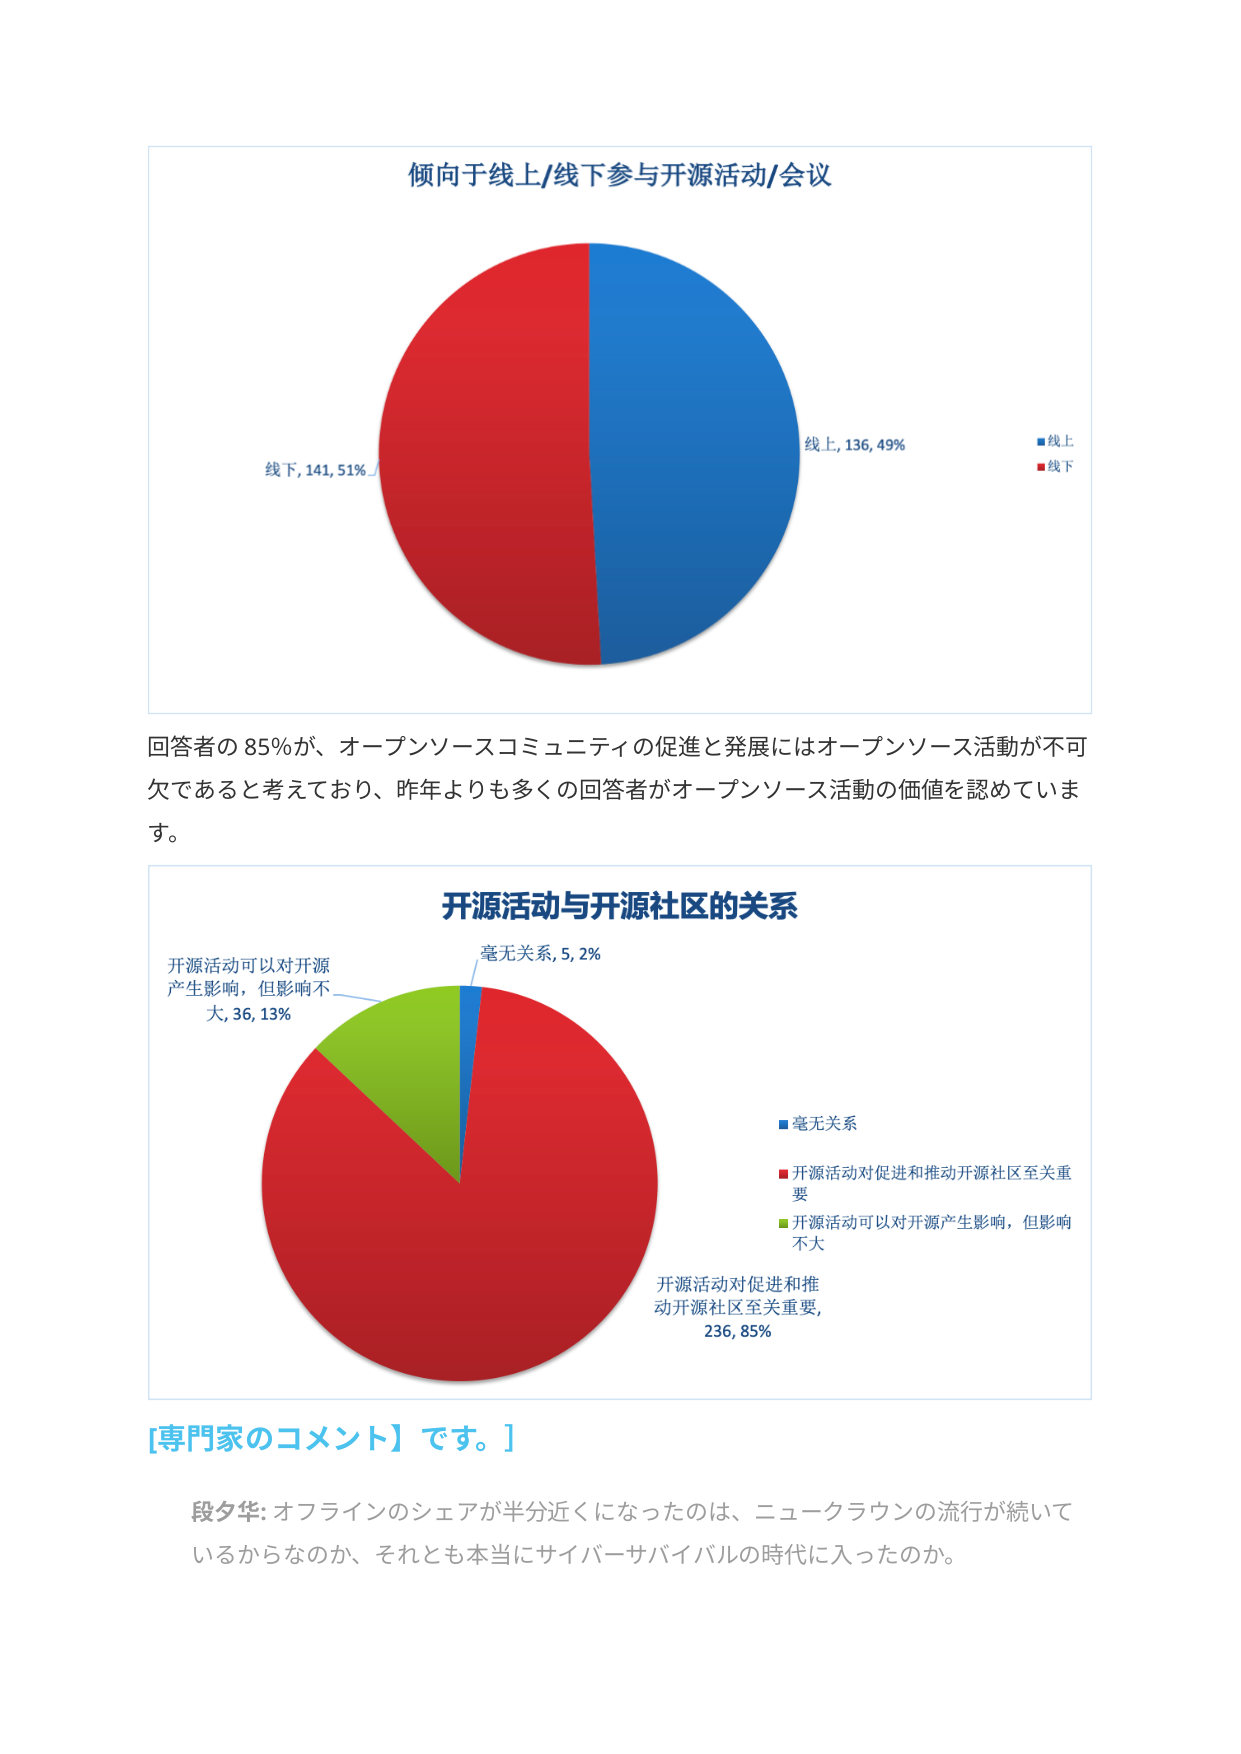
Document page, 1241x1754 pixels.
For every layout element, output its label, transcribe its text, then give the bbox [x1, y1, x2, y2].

picture [147, 145, 1093, 715]
subtitle [専門家のコメント】です。］ [148, 1415, 1093, 1458]
picture [147, 864, 1093, 1401]
text 段夕华: オフラインのシェアが半分近くになったのは、ニュークラウンの流行が続いているからなのか、それとも本当にサイバーサバイバルの時代に入ったのか。 [191, 1493, 1093, 1570]
text 回答者の85％が、オープンソースコミュニティの促進と発展にはオープンソース活動が不可欠であると考えており、昨年よりも多くの回答者がオープンソース活動の価値を認めています。 [148, 729, 1093, 848]
